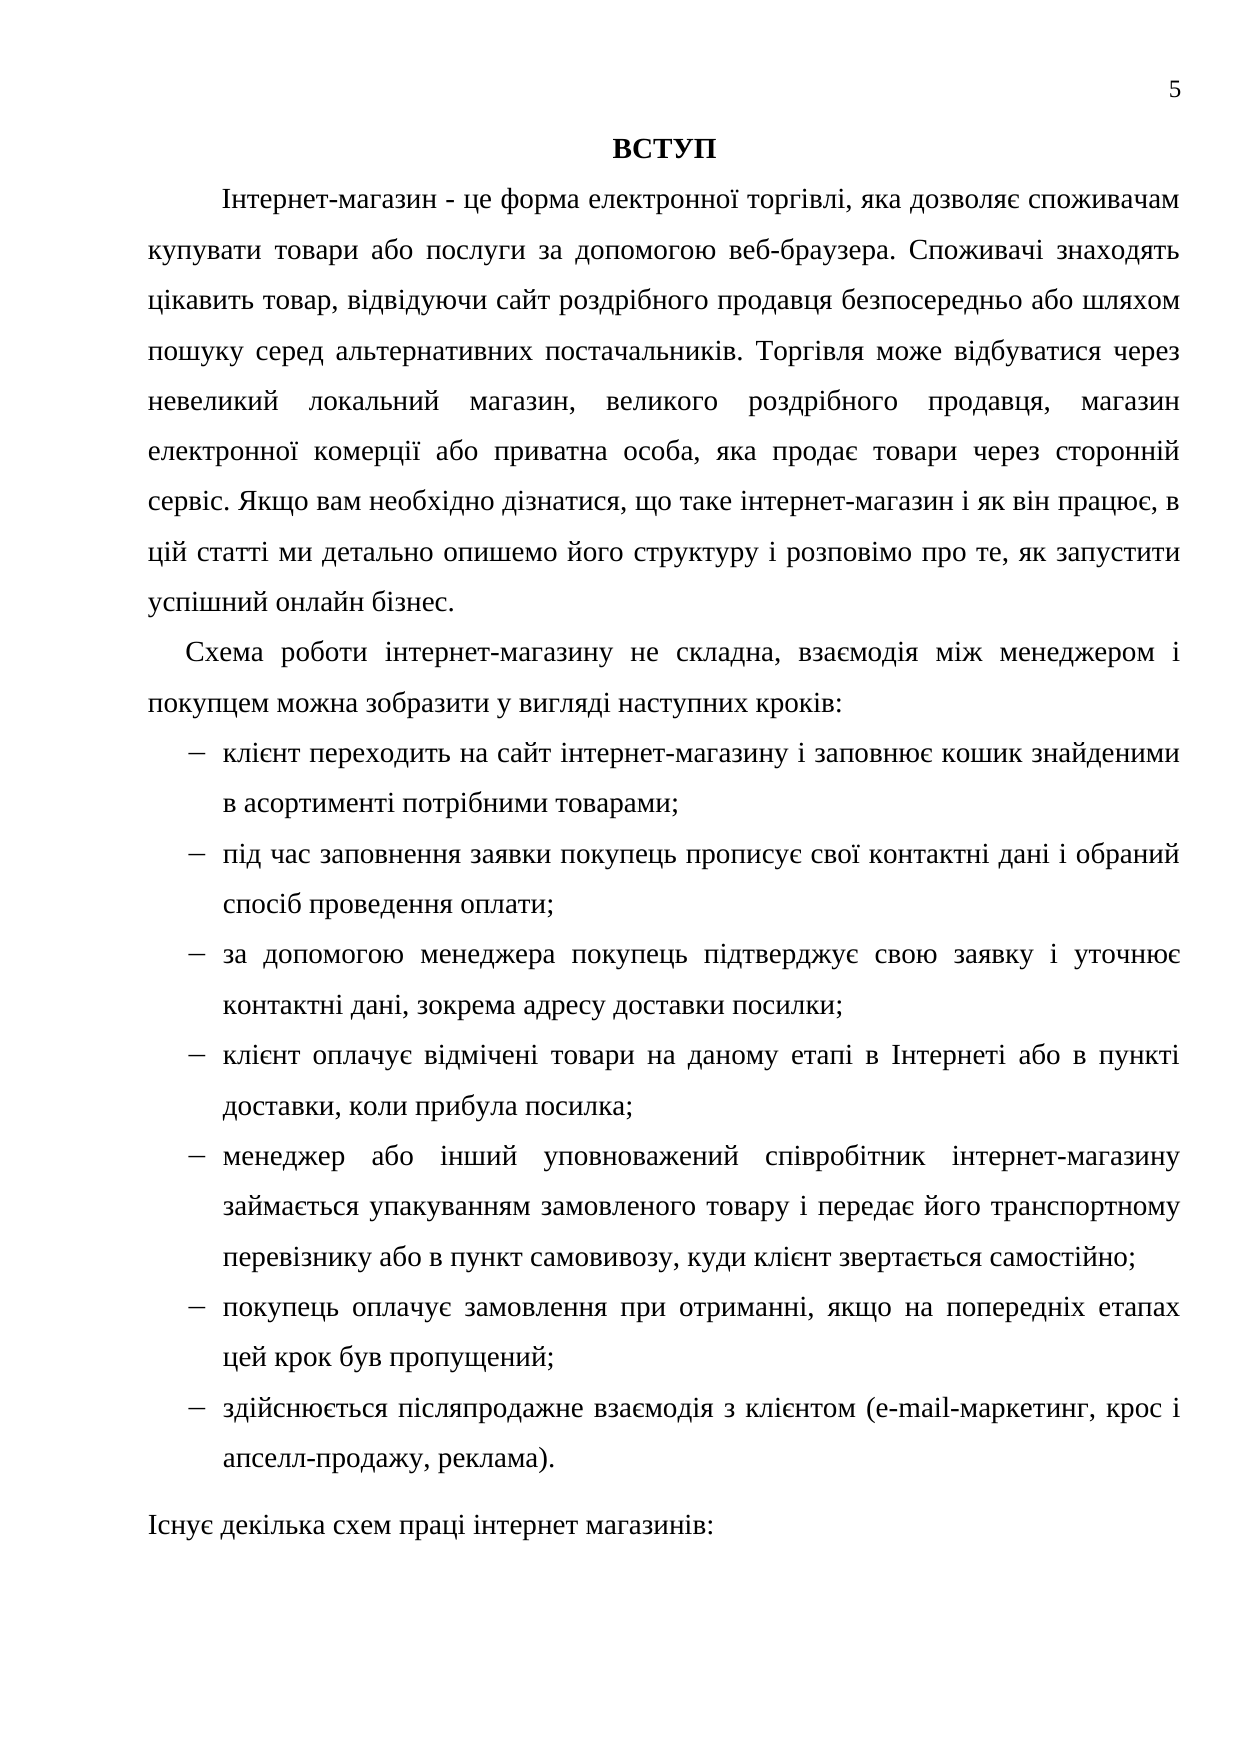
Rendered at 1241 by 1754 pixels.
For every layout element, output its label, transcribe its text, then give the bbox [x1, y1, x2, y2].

list здійснюється післяпродажне взаємодія з клієнтом (e-mail-маркетинг, крос і апселл-продажу, реклама). [185, 1390, 1181, 1474]
list клієнт оплачує відмічені товари на даному етапі в Інтернеті або в пункті доставки, коли прибула посилка; [185, 1037, 1181, 1121]
list клієнт переходить на сайт інтернет-магазину і заповнює кошик знайденими в асортименті потрібними товарами; [185, 735, 1181, 819]
list під час заповнення заявки покупець прописує свої контактні дані і обраний спосіб проведення оплати; [185, 836, 1181, 920]
list за допомогою менеджера покупець підтверджує свою заявку і уточнює контактні дані, зокрема адресу доставки посилки; [185, 937, 1181, 1021]
list покупець оплачує замовлення при отриманні, якщо на попередніх етапах цей крок був пропущений; [185, 1289, 1181, 1373]
text Інтернет-магазин - це форма електронної торгівлі, яка дозволяє споживачам купувати товари або послуги за допомогою веб-браузера. Споживачі знаходять цікавить товар, відвідуючи сайт роздрібного продавця безпосередньо або шляхом пошуку серед альтернативних постачальників. Торгівля може відбуватися через невеликий локальний магазин, великого роздрібного продавця, магазин електронної комерції або приватна особа, яка продає товари через сторонній сервіс. Якщо вам необхідно дізнатися, що таке інтернет-магазин і як він працює, в цій статті ми детально опишемо його структуру і розповімо про те, як запустити успішний онлайн бізнес. [148, 182, 1181, 618]
text Існує декілька схем праці інтернет магазинів: [148, 1507, 1181, 1541]
text Схема роботи інтернет-магазину не складна, взаємодія між менеджером і покупцем можна зобразити у вигляді наступних кроків: [148, 634, 1181, 718]
text ВСТУП [148, 131, 1181, 165]
list менеджер або інший уповноважений співробітник інтернет-магазину займається упакуванням замовленого товару і передає його транспортному перевізнику або в пункт самовивозу, куди клієнт звертається самостійно; [185, 1138, 1181, 1272]
